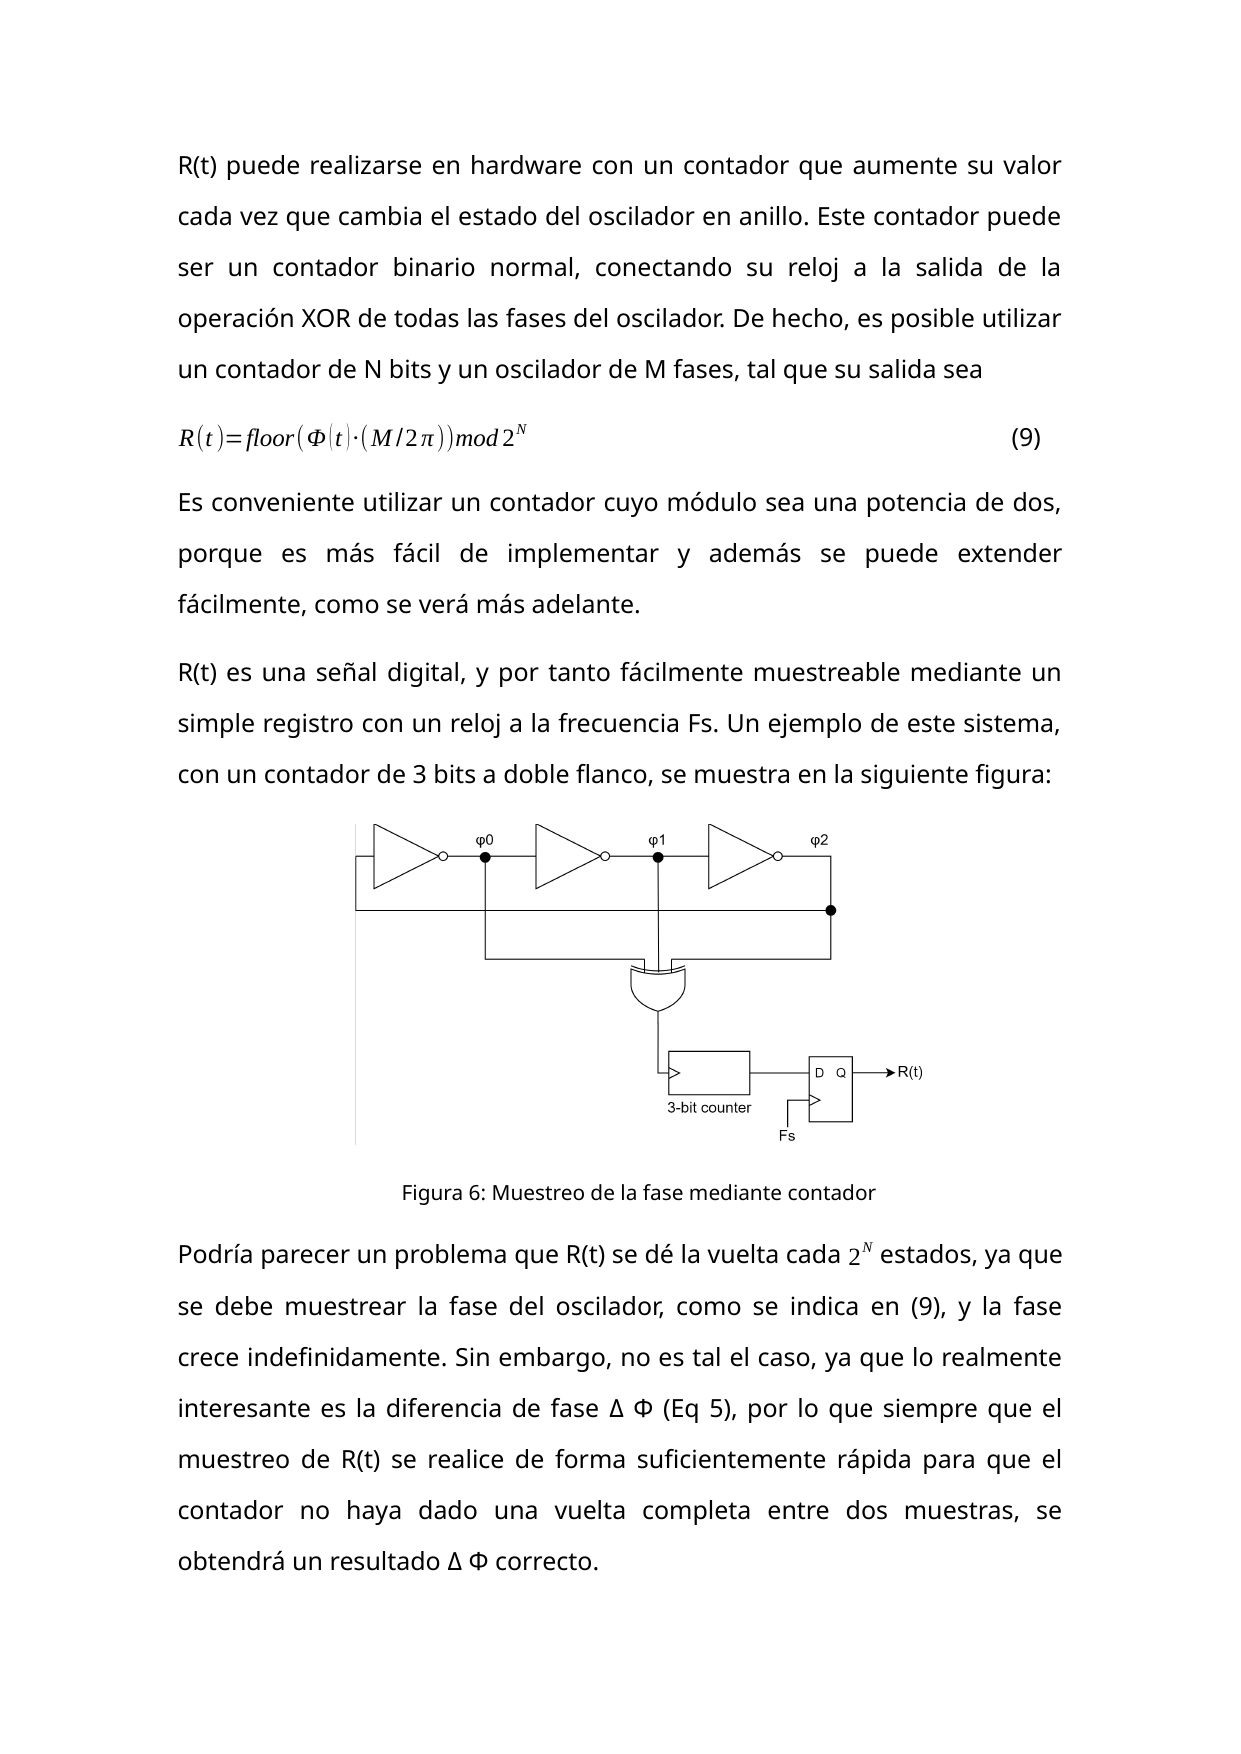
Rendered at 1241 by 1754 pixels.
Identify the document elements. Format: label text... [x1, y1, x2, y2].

text Figura 6: Muestreo de la fase mediante contador [215, 1178, 1063, 1206]
text Es conveniente utilizar un contador cuyo módulo sea una potencia de dos, porque es más fácil de implementar y además se puede extender fácilmente, como se verá más adelante. [177, 484, 1063, 621]
picture [355, 824, 923, 1145]
table_header (9) [985, 420, 1052, 484]
table_header [166, 420, 985, 484]
text R(t) es una señal digital, y por tanto fácilmente muestreable mediante un simple registro con un reloj a la frecuencia Fs. Un ejemplo de este sistema, con un contador de 3 bits a doble flanco, se muestra en la siguiente figura: [177, 654, 1063, 790]
text R(t) puede realizarse en hardware con un contador que aumente su valor cada vez que cambia el estado del oscilador en anillo. Este contador puede ser un contador binario normal, conectando su reloj a la salida de la operación XOR de todas las fases del oscilador. De hecho, es posible utilizar un contador de N bits y un oscilador de M fases, tal que su salida sea [177, 148, 1063, 386]
text Podría parecer un problema que R(t) se dé la vuelta cada estados, ya que se debe muestrear la fase del oscilador, como se indica en (9), y la fase crece indefinidamente. Sin embargo, no es tal el caso, ya que lo realmente interesante es la diferencia de fase Δ Φ (Eq 5), por lo que siempre que el muestreo de R(t) se realice de forma suficientemente rápida para que el contador no haya dado una vuelta completa entre dos muestras, se obtendrá un resultado Δ Φ correcto. [177, 1237, 1063, 1577]
